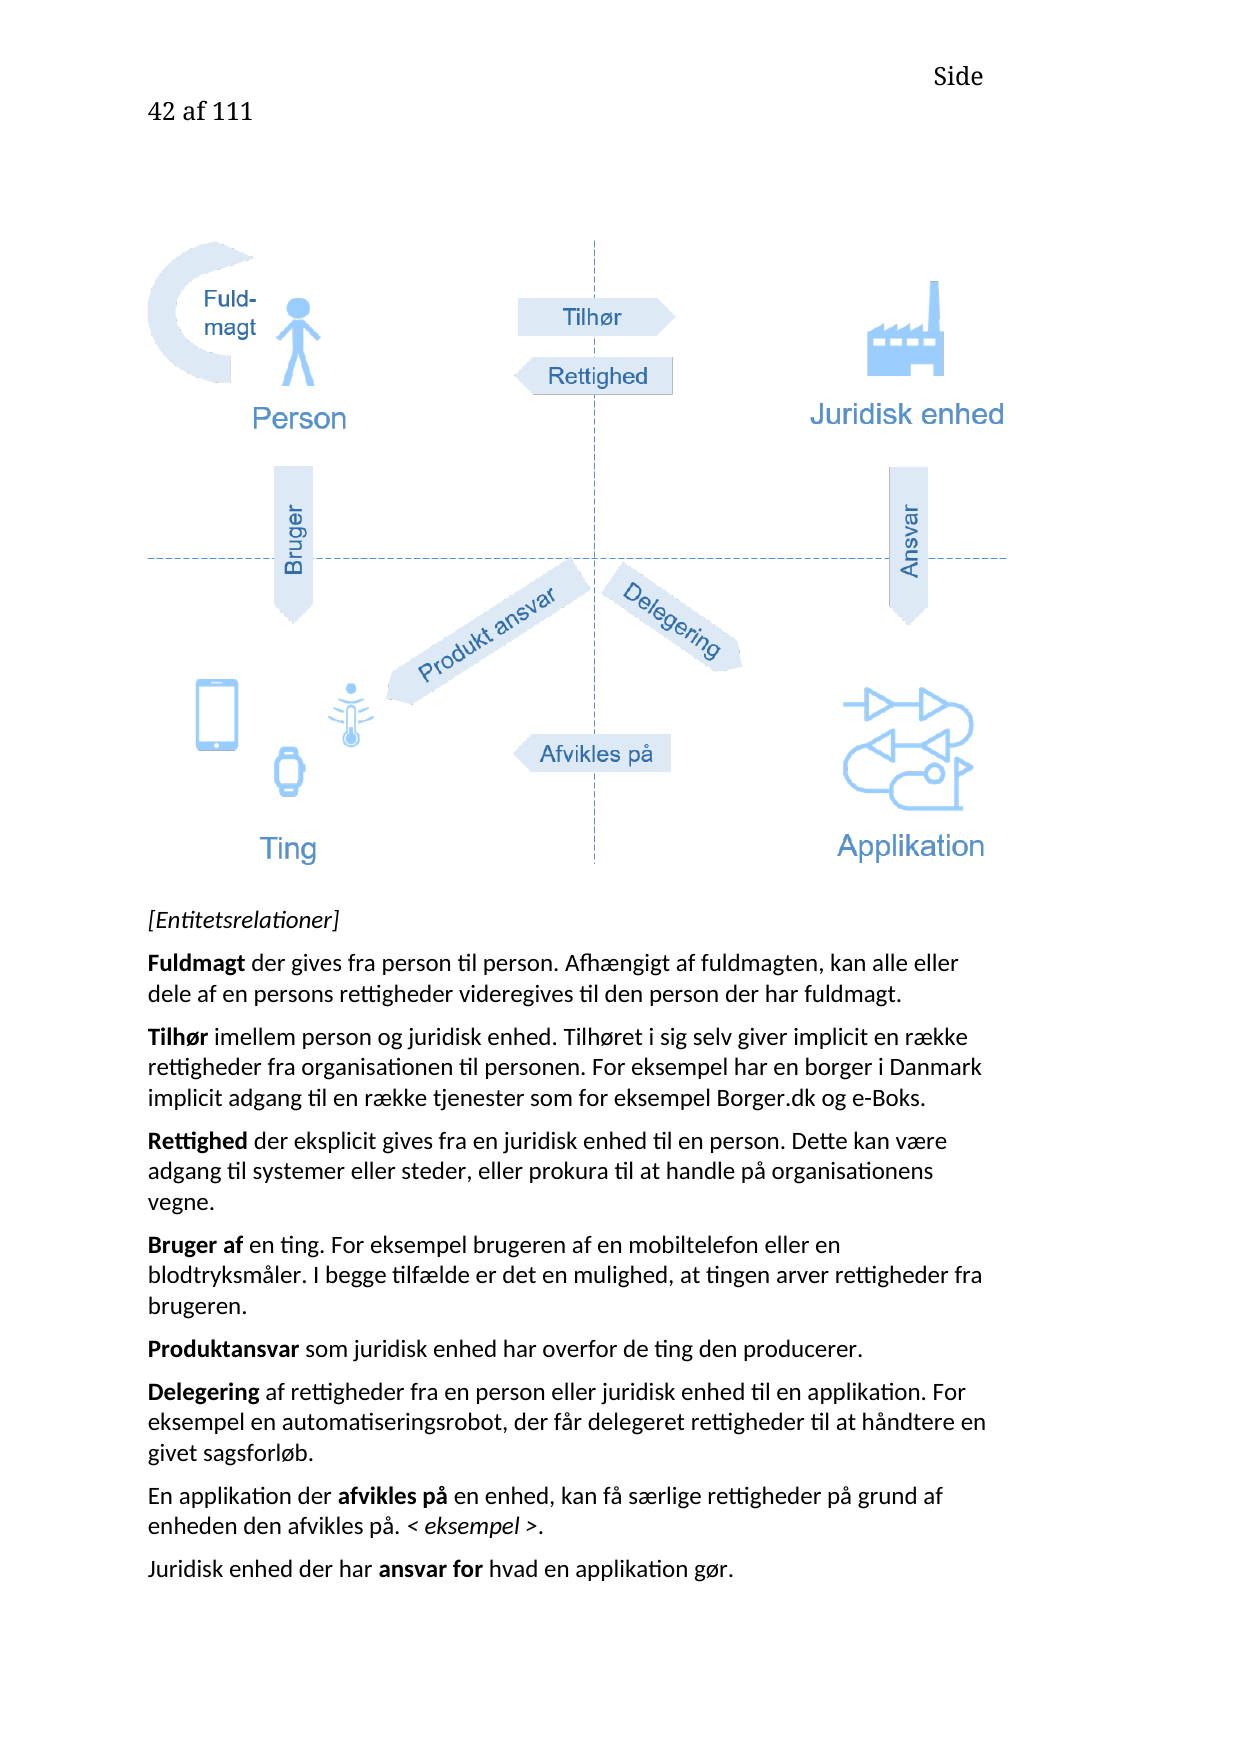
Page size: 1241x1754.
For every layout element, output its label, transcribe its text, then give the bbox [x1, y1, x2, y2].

text [Entitetsrelationer] [148, 904, 992, 935]
text Rettighed der eksplicit gives fra en juridisk enhed til en person. Dette kan være adgang til systemer eller steder, eller prokura til at handle på organisationens vegne. [148, 1125, 992, 1216]
picture [147, 240, 1023, 884]
text Bruger af en ting. For eksempel brugeren af en mobiltelefon eller en blodtryksmåler. I begge tilfælde er det en mulighed, at tingen arver rettigheder fra brugeren. [148, 1229, 992, 1320]
text En applikation der afvikles på en enhed, kan få særlige rettigheder på grund af enheden den afvikles på. < eksempel >. [148, 1480, 992, 1541]
text Delegering af rettigheder fra en person eller juridisk enhed til en applikation. For eksempel en automatiseringsrobot, der får delegeret rettigheder til at håndtere en givet sagsforløb. [148, 1376, 992, 1467]
text Juridisk enhed der har ansvar for hvad en applikation gør. [148, 1553, 992, 1584]
text Fuldmagt der gives fra person til person. Afhængigt af fuldmagten, kan alle eller dele af en persons rettigheder videregives til den person der har fuldmagt. [148, 947, 992, 1008]
text Tilhør imellem person og juridisk enhed. Tilhøret i sig selv giver implicit en række rettigheder fra organisationen til personen. For eksempel har en borger i Danmark implicit adgang til en række tjenester som for eksempel Borger.dk og e-Boks. [148, 1021, 992, 1112]
text Produktansvar som juridisk enhed har overfor de ting den producerer. [148, 1333, 992, 1363]
